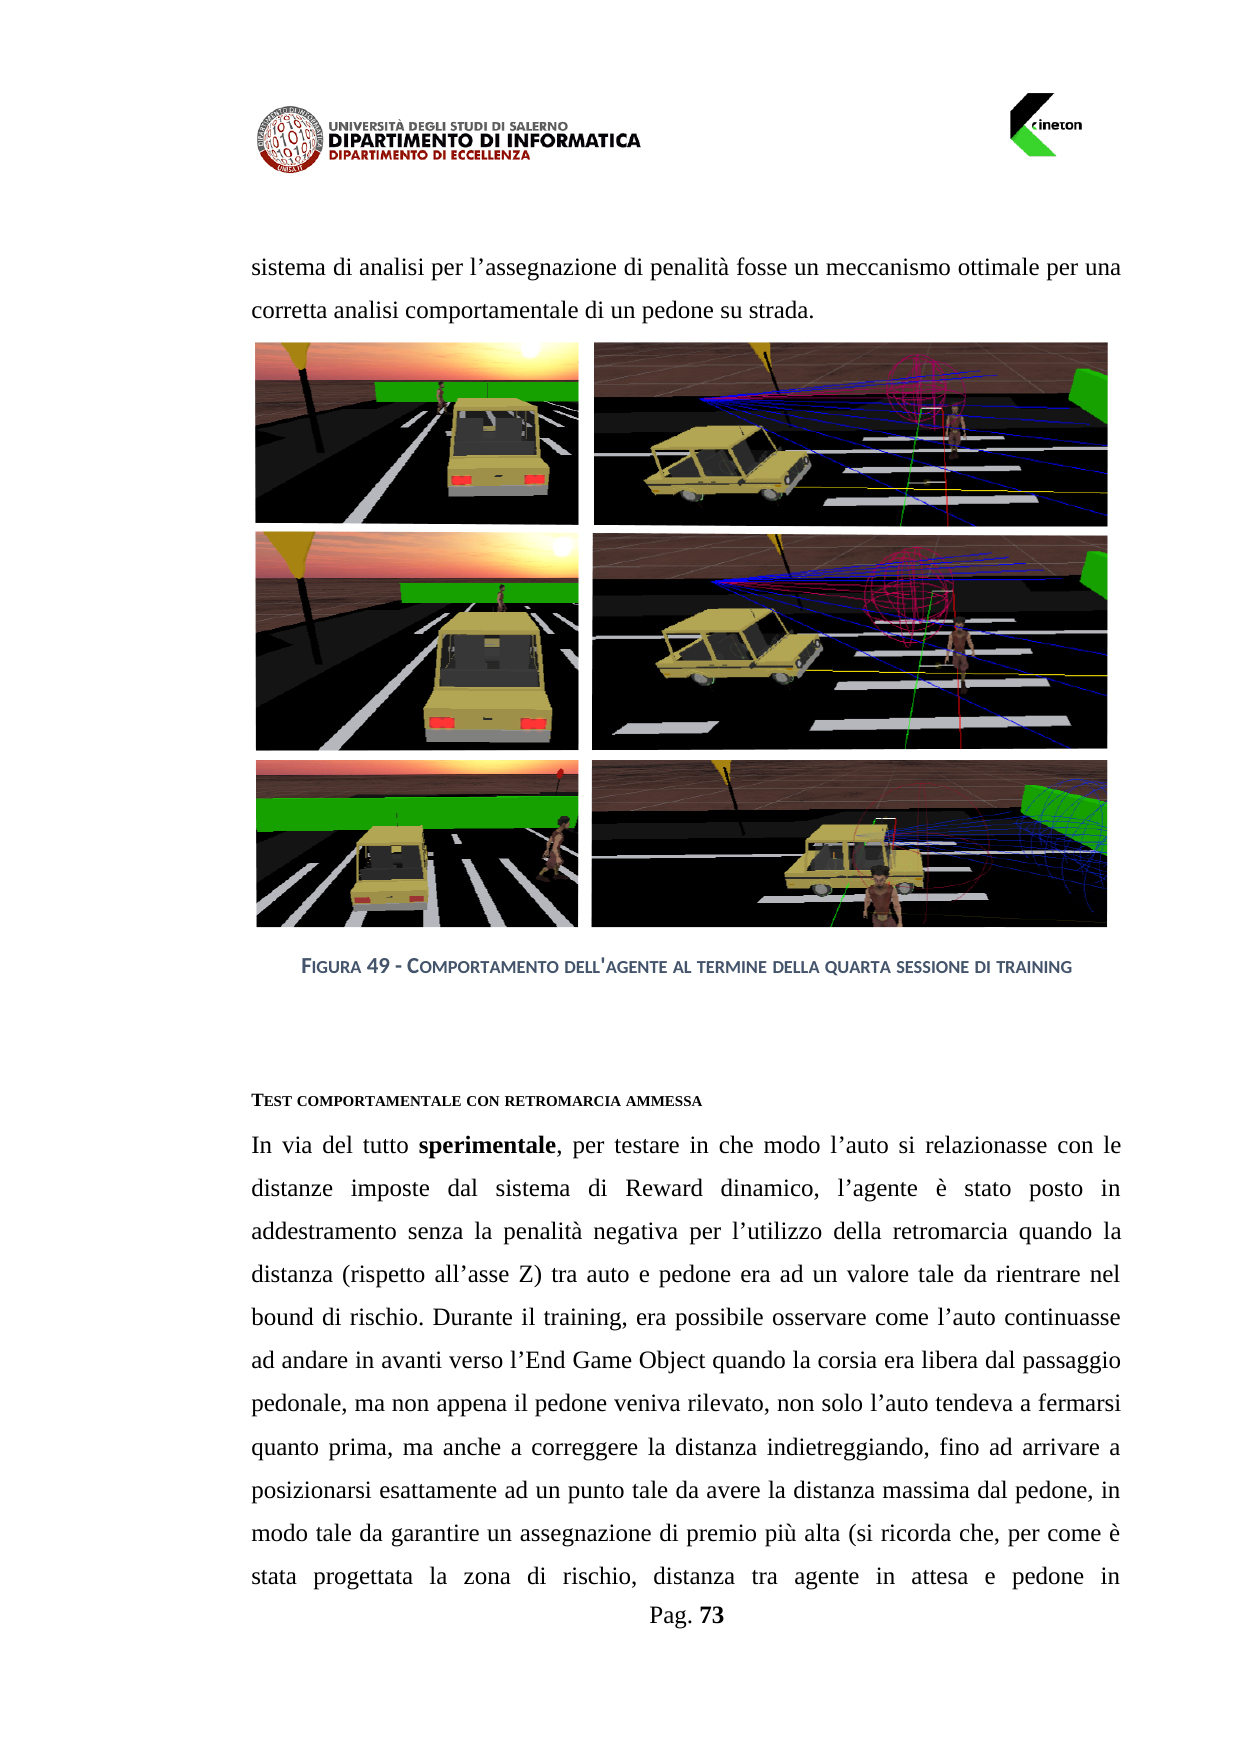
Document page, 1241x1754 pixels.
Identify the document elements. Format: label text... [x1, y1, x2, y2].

picture [251, 102, 645, 177]
picture [987, 73, 1102, 177]
text Figura 49 - Comportamento dell'agente al termine della quarta sessione di training [251, 951, 1122, 979]
picture [251, 337, 1112, 932]
text Test comportamentale con retromarcia ammessa [251, 1089, 1122, 1111]
